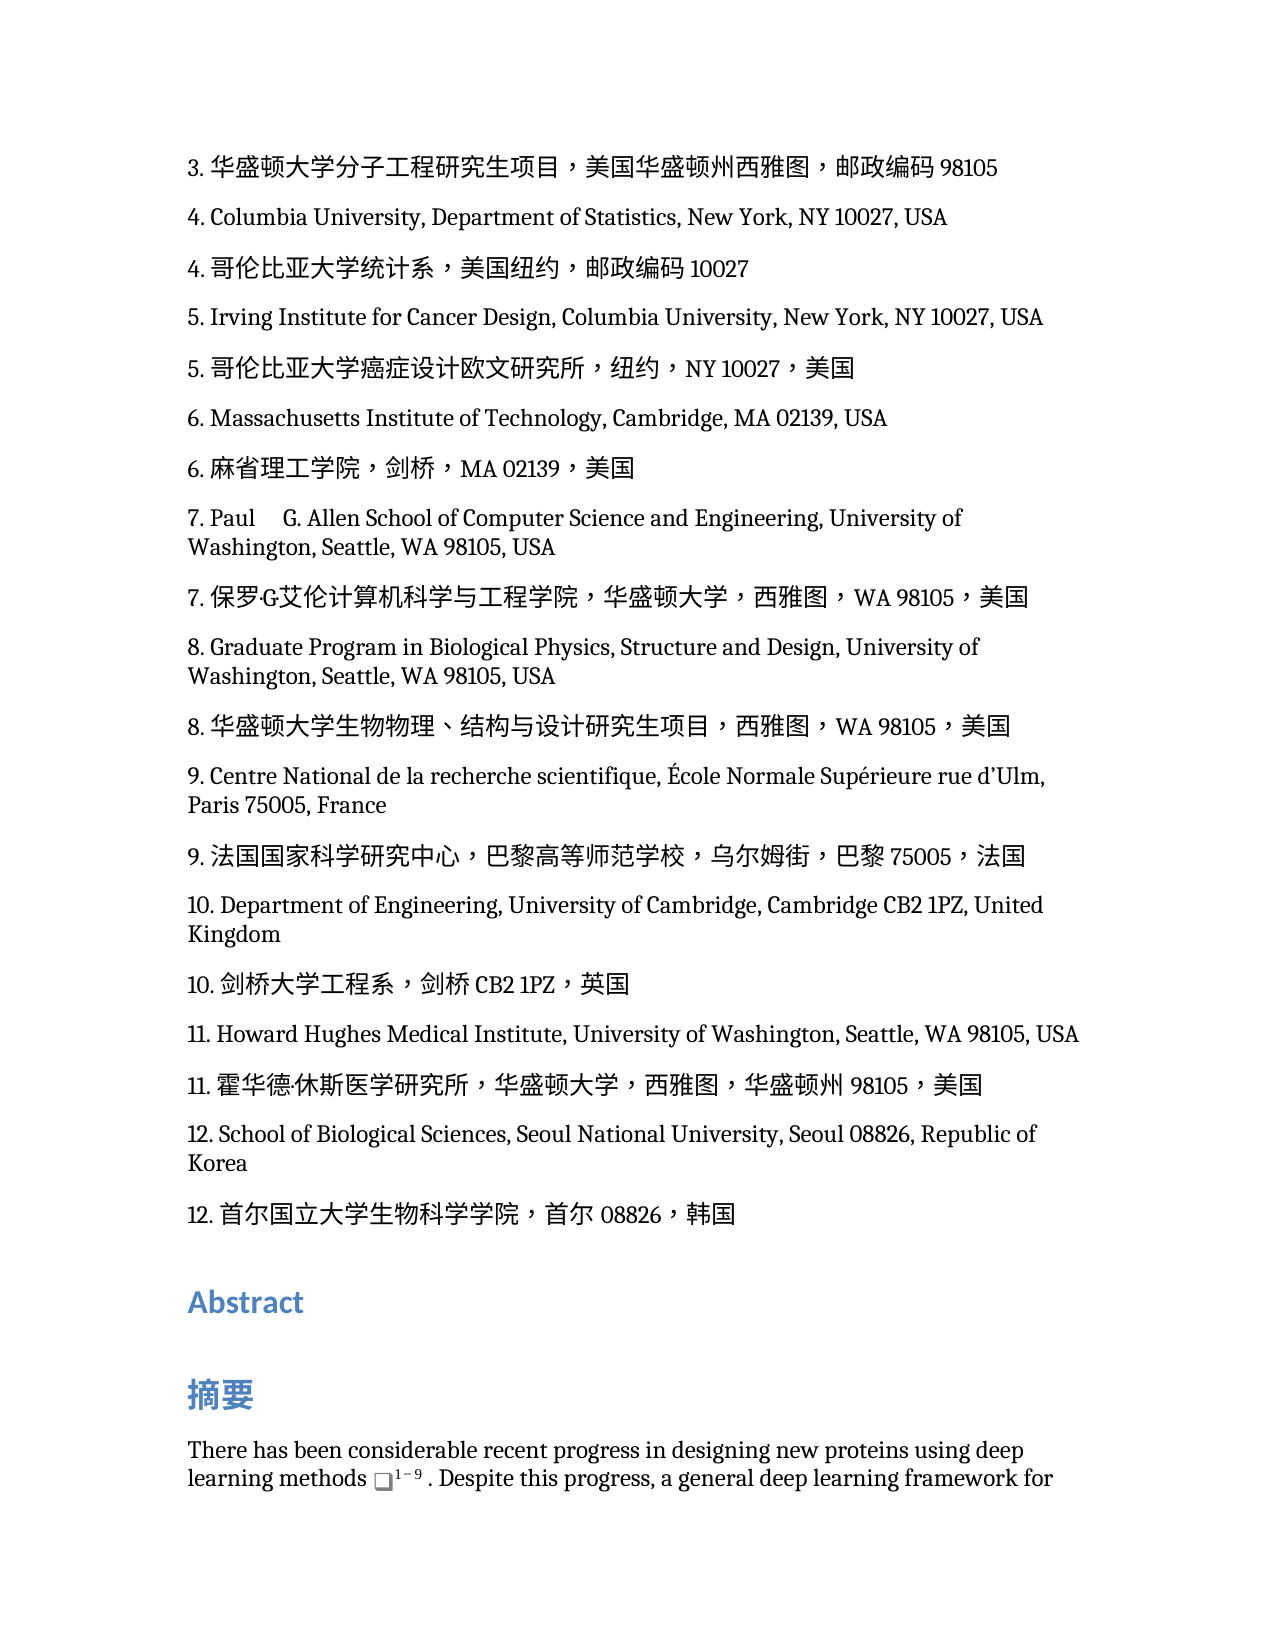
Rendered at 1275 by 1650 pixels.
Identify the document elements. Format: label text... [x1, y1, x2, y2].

text 10. 剑桥大学工程系，剑桥CB2 1PZ，英国 [187, 967, 1087, 1001]
text 5. 哥伦比亚大学癌症设计欧文研究所，纽约，NY 10027，美国 [187, 351, 1087, 385]
text 5. Irving Institute for Cancer Design, Columbia University, New York, NY 10027, USA [187, 303, 1087, 332]
subtitle 摘要 [187, 1371, 1087, 1417]
text 12. 首尔国立大学生物科学学院，首尔 08826，韩国 [187, 1197, 1087, 1231]
text 10. Department of Engineering, University of Cambridge, Cambridge CB2 1PZ, United Kingdom [187, 891, 1087, 948]
text 9. Centre National de la recherche scientifique, École Normale Supérieure rue d’Ulm, Paris 75005, France [187, 762, 1087, 819]
text 7. Paul G. Allen School of Computer Science and Engineering, University of Washington, Seattle, WA 98105, USA [187, 504, 1087, 561]
text 6. Massachusetts Institute of Technology, Cambridge, MA 02139, USA [187, 403, 1087, 432]
text 8. 华盛顿大学生物物理、结构与设计研究生项目，西雅图，WA 98105，美国 [187, 709, 1087, 743]
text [187, 1436, 1087, 1493]
text 7. 保罗·G·艾伦计算机科学与工程学院，华盛顿大学，西雅图，WA 98105，美国 [187, 580, 1087, 614]
text 3. 华盛顿大学分子工程研究生项目，美国华盛顿州西雅图，邮政编码98105 [187, 150, 1087, 184]
text 9. 法国国家科学研究中心，巴黎高等师范学校，乌尔姆街，巴黎75005，法国 [187, 838, 1087, 872]
text 11. Howard Hughes Medical Institute, University of Washington, Seattle, WA 98105, USA [187, 1020, 1087, 1049]
text 11. 霍华德·休斯医学研究所，华盛顿大学，西雅图，华盛顿州 98105，美国 [187, 1067, 1087, 1102]
text 4. Columbia University, Department of Statistics, New York, NY 10027, USA [187, 203, 1087, 232]
text 4. 哥伦比亚大学统计系，美国纽约，邮政编码10027 [187, 250, 1087, 284]
subtitle Abstract [187, 1281, 1087, 1321]
text 8. Graduate Program in Biological Physics, Structure and Design, University of Washington, Seattle, WA 98105, USA [187, 633, 1087, 690]
text 6. 麻省理工学院，剑桥，MA 02139，美国 [187, 451, 1087, 485]
text 12. School of Biological Sciences, Seoul National University, Seoul 08826, Republic of Korea [187, 1120, 1087, 1178]
